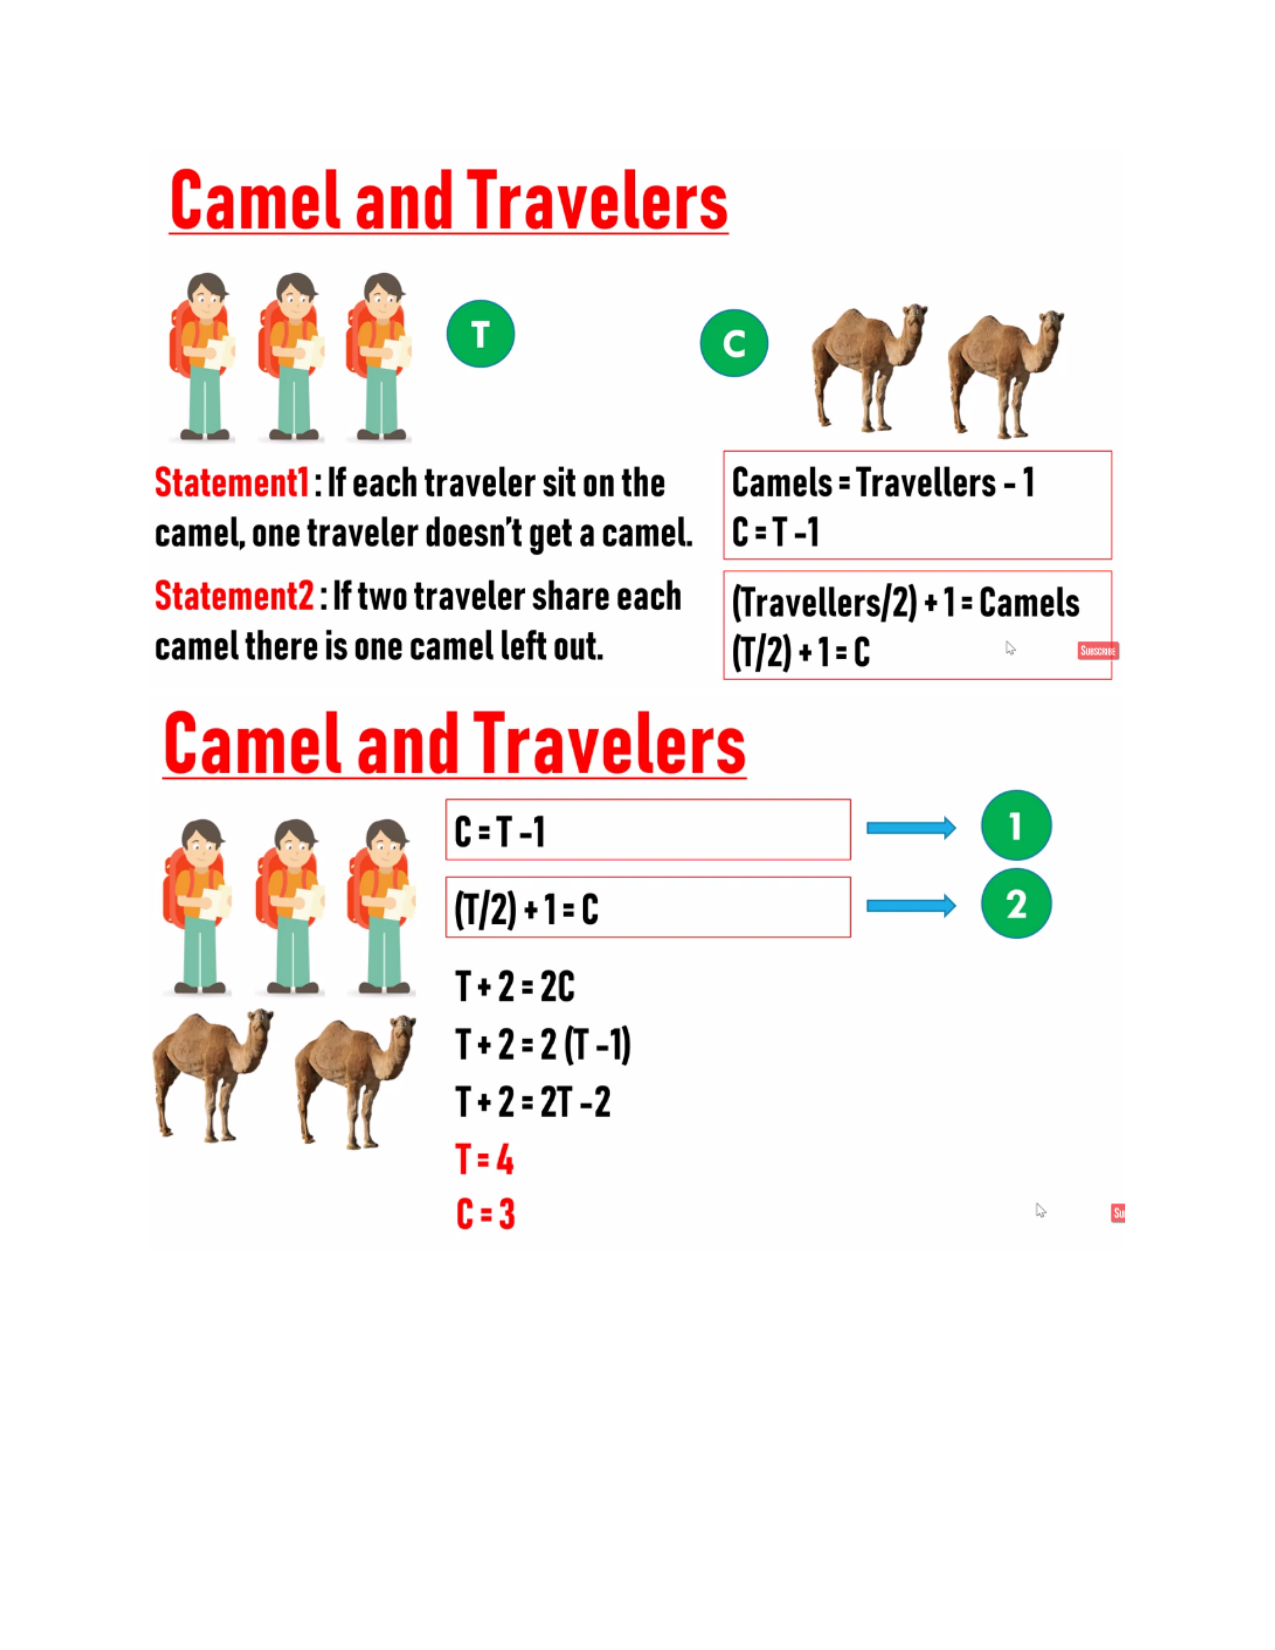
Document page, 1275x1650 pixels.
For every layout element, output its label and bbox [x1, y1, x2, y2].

picture [150, 695, 1125, 1261]
picture [150, 150, 1125, 693]
